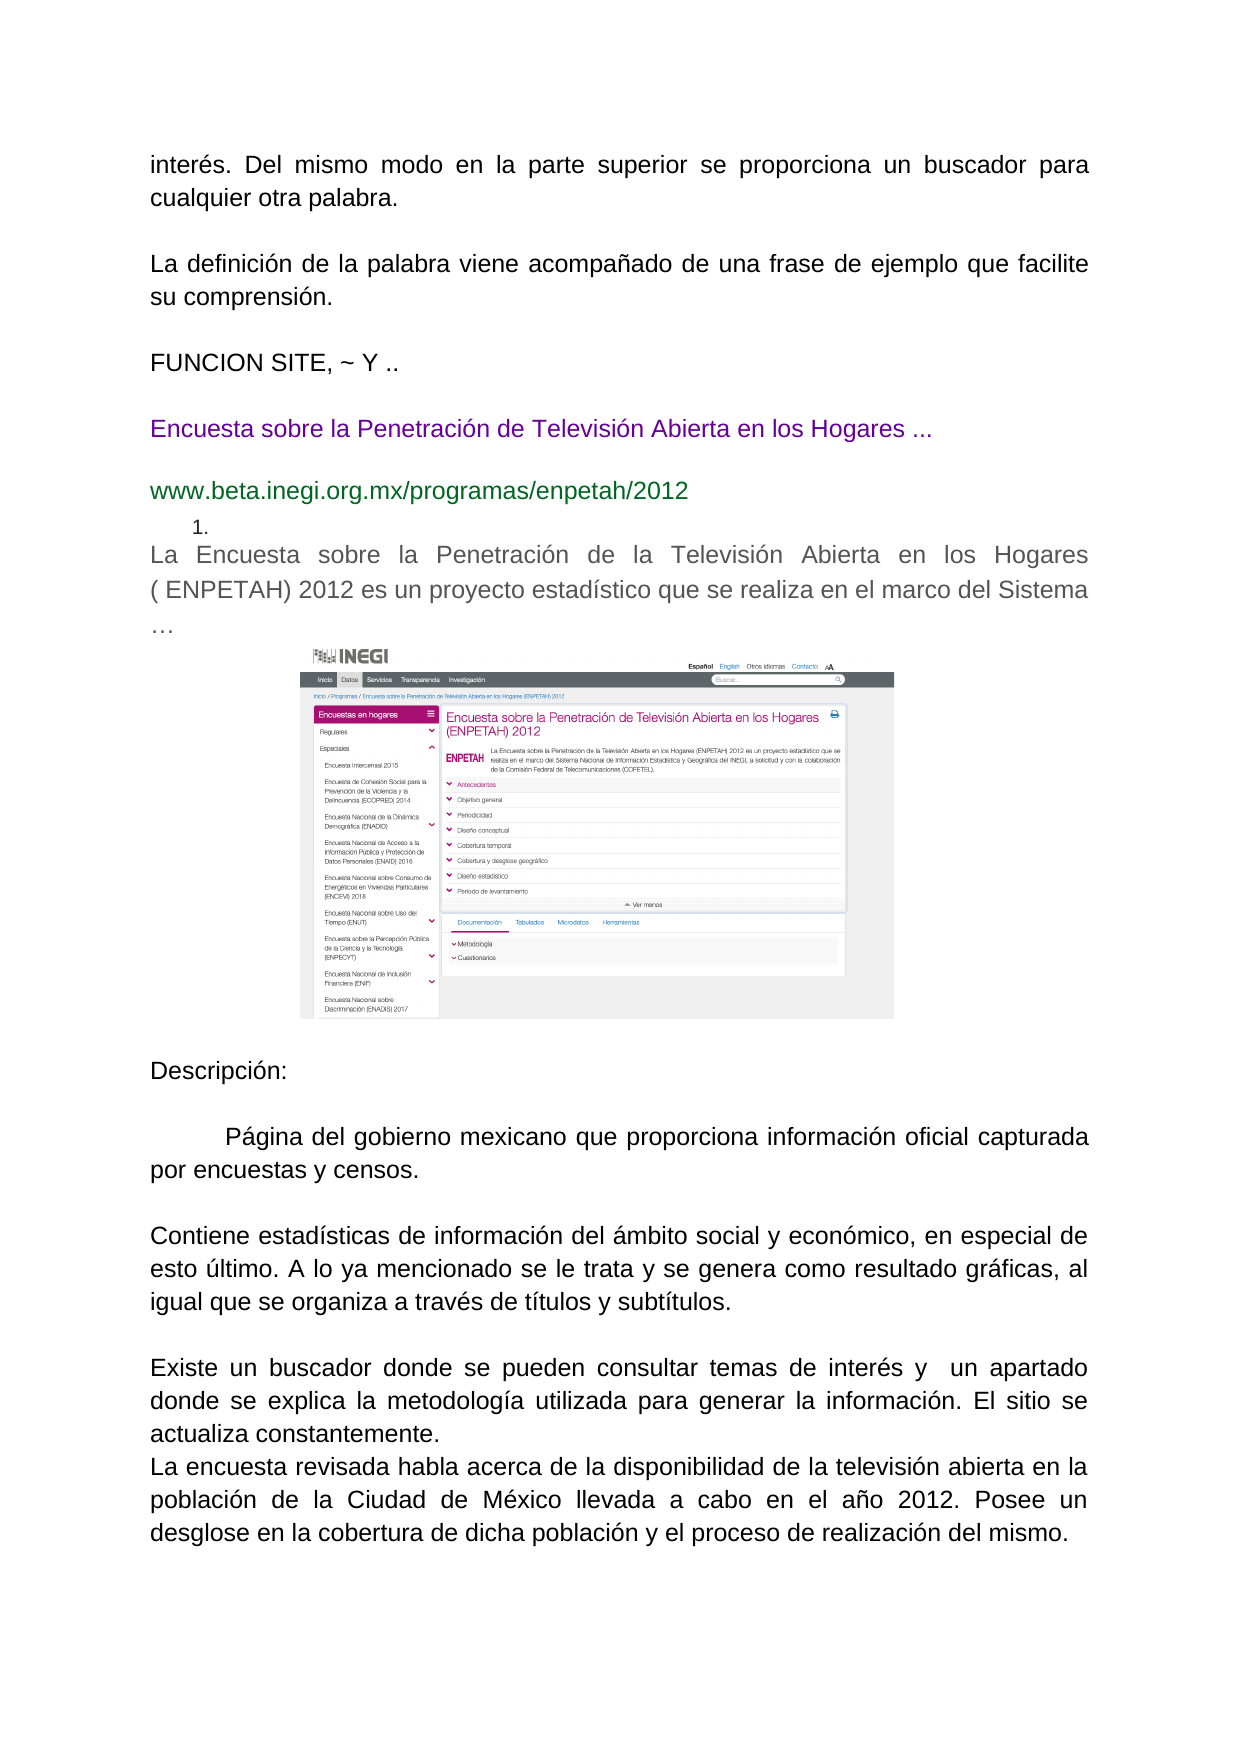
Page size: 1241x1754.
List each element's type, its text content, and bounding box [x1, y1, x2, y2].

text La definición de la palabra viene acompañado de una frase de ejemplo que facilite su comprensión. [150, 249, 1090, 311]
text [150, 150, 1090, 212]
subtitle Encuesta sobre la Penetración de Televisión Abierta en los Hogares ... [150, 414, 1090, 443]
text Descripción: [150, 1056, 1090, 1085]
picture [300, 644, 895, 1019]
text Contiene estadísticas de información del ámbito social y económico, en especial de esto último. A lo ya mencionado se le trata y se genera como resultado gráficas, al igual que se organiza a través de títulos y subtítulos. [150, 1221, 1090, 1316]
text www.beta.inegi.org.mx/programas/enpetah/2012 [150, 476, 1090, 505]
text FUNCION SITE, ~ Y .. [150, 348, 1090, 377]
text Existe un buscador donde se pueden consultar temas de interés y un apartado donde se explica la metodología utilizada para generar la información. El sitio se actualiza constantemente. [150, 1353, 1090, 1448]
text Página del gobierno mexicano que proporciona información oficial capturada por encuestas y censos. [150, 1122, 1090, 1184]
text La Encuesta sobre la Penetración de la Televisión Abierta en los Hogares ( ENPETAH) 2012 es un proyecto estadístico que se realiza en el marco del Sistema … [150, 540, 1090, 638]
text La encuesta revisada habla acerca de la disponibilidad de la televisión abierta en la población de la Ciudad de México llevada a cabo en el año 2012. Posee un desglose en la cobertura de dicha población y el proceso de realización del mismo. [150, 1452, 1090, 1547]
